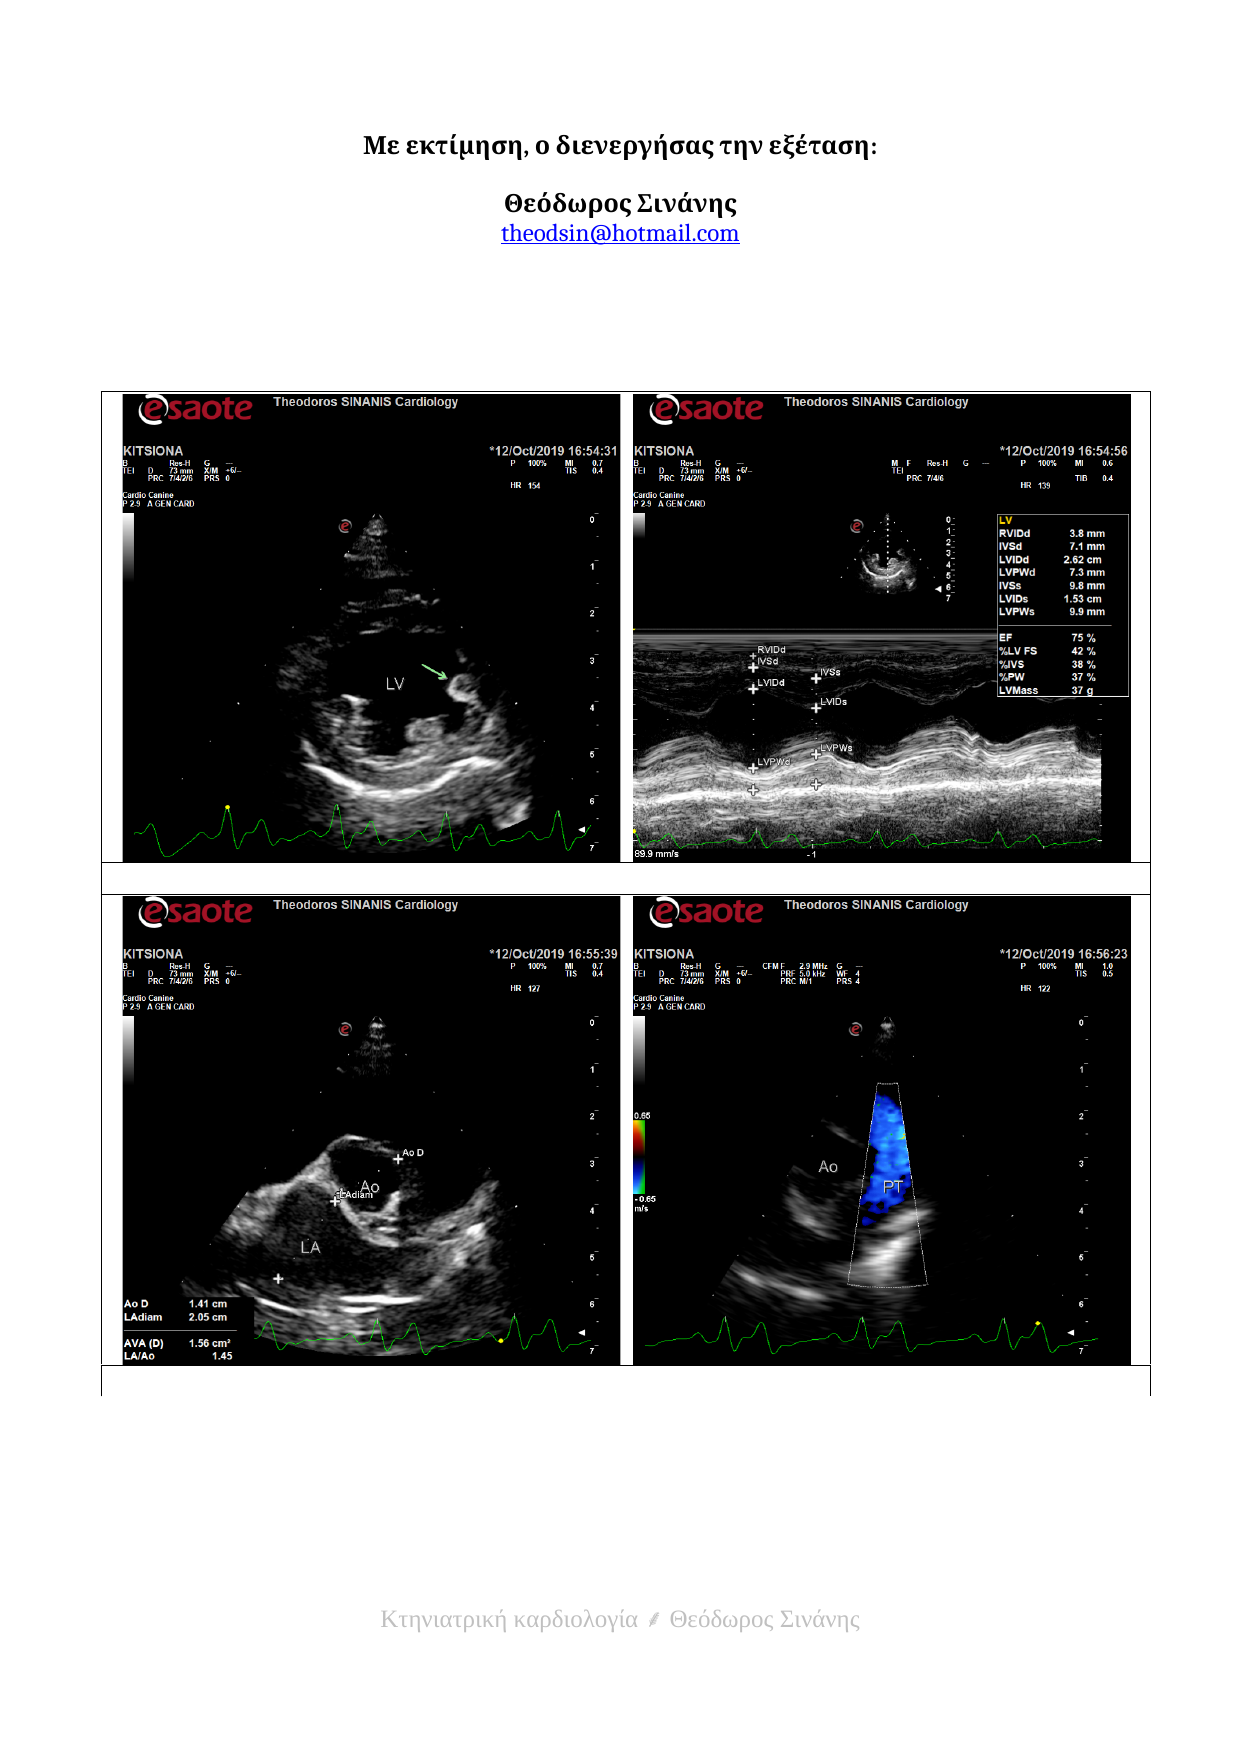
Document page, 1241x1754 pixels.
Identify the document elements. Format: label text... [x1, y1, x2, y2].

text Με εκτίμηση, ο διενεργήσας την εξέταση: [148, 132, 1092, 161]
picture [633, 896, 1131, 1365]
picture [122, 394, 621, 862]
picture [633, 394, 1131, 862]
text Θεόδωρος Σινάνης [148, 190, 1092, 218]
picture [122, 896, 621, 1365]
text theodsin@hotmail.com [148, 218, 1092, 247]
